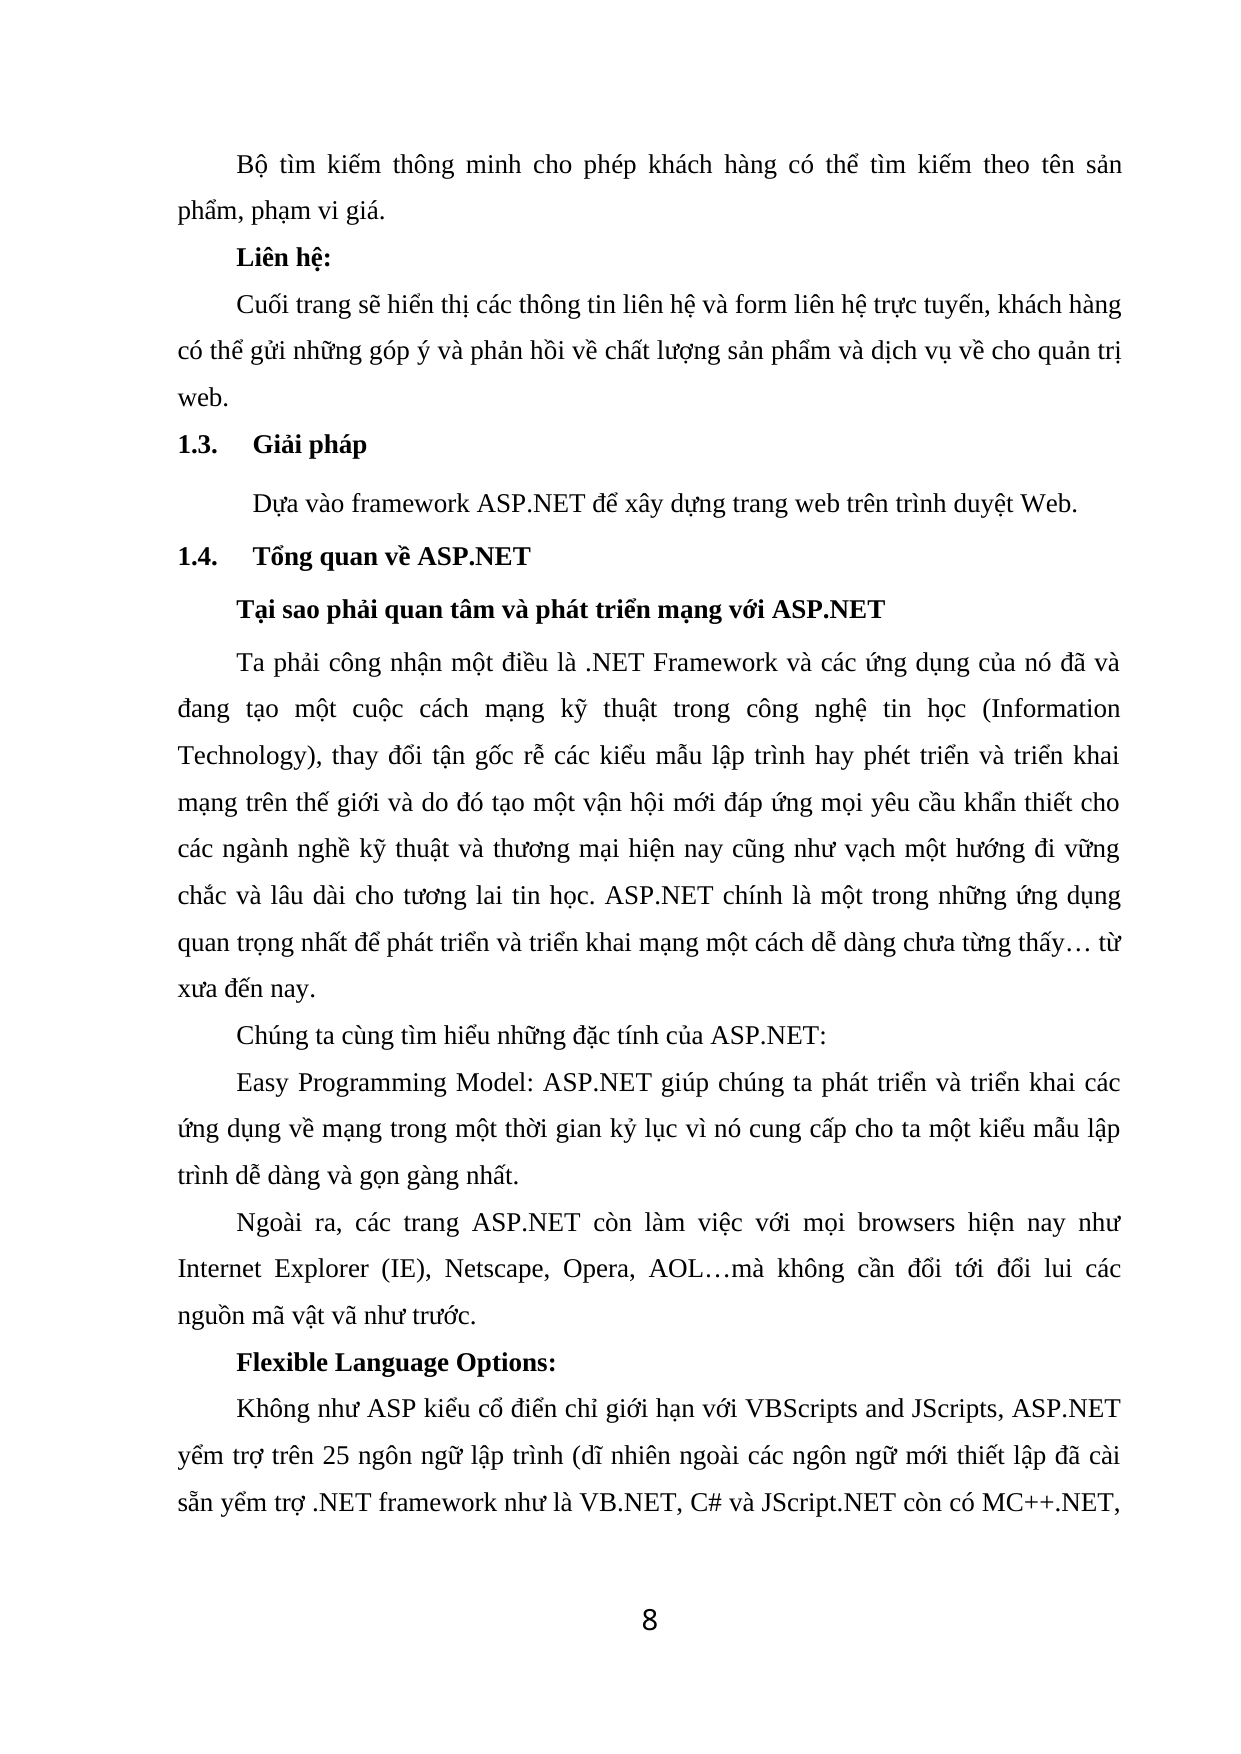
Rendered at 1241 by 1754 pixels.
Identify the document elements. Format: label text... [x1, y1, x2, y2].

list Giải pháp [177, 428, 1122, 459]
list Liên hệ: [236, 241, 1122, 272]
text Bộ tìm kiếm thông minh cho phép khách hàng có thể tìm kiếm theo tên sản phẩm, phạm vi giá. [177, 148, 1122, 226]
text Tại sao phải quan tâm và phát triển mạng với ASP.NET [177, 593, 1122, 624]
text Easy Programming Model: ASP.NET giúp chúng ta phát triển và triển khai các ứng dụng về mạng trong một thời gian kỷ lục vì nó cung cấp cho ta một kiểu mẫu lập trình dễ dàng và gọn gàng nhất. [177, 1066, 1122, 1190]
text Dựa vào framework ASP.NET để xây dựng trang web trên trình duyệt Web. [177, 487, 1122, 518]
text Ngoài ra, các trang ASP.NET còn làm việc với mọi browsers hiện nay như Internet Explorer (IE), Netscape, Opera, AOL…mà không cần đổi tới đổi lui các nguồn mã vật vã như trước. [177, 1206, 1122, 1330]
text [177, 1392, 1122, 1517]
text Chúng ta cùng tìm hiểu những đặc tính của ASP.NET: [177, 1019, 1122, 1050]
text Ta phải công nhận một điều là .NET Framework và các ứng dụng của nó đã và đang tạo một cuộc cách mạng kỹ thuật trong công nghệ tin học (Information Technology), thay đổi tận gốc rễ các kiểu mẫu lập trình hay phét triển và triển khai mạng trên thế giới và do đó tạo một vận hội mới đáp ứng mọi yêu cầu khẩn thiết cho các ngành nghề kỹ thuật và thương mại hiện nay cũng như vạch một hướng đi vững chắc và lâu dài cho tương lai tin học. ASP.NET chính là một trong những ứng dụng quan trọng nhất để phát triển và triển khai mạng một cách dễ dàng chưa từng thấy… từ xưa đến nay. [177, 646, 1122, 1003]
list Tổng quan về ASP.NET [177, 540, 1122, 571]
text Cuối trang sẽ hiển thị các thông tin liên hệ và form liên hệ trực tuyến, khách hàng có thể gửi những góp ý và phản hồi về chất lượng sản phẩm và dịch vụ về cho quản trị web. [177, 288, 1122, 412]
text Flexible Language Options: [177, 1346, 1122, 1377]
